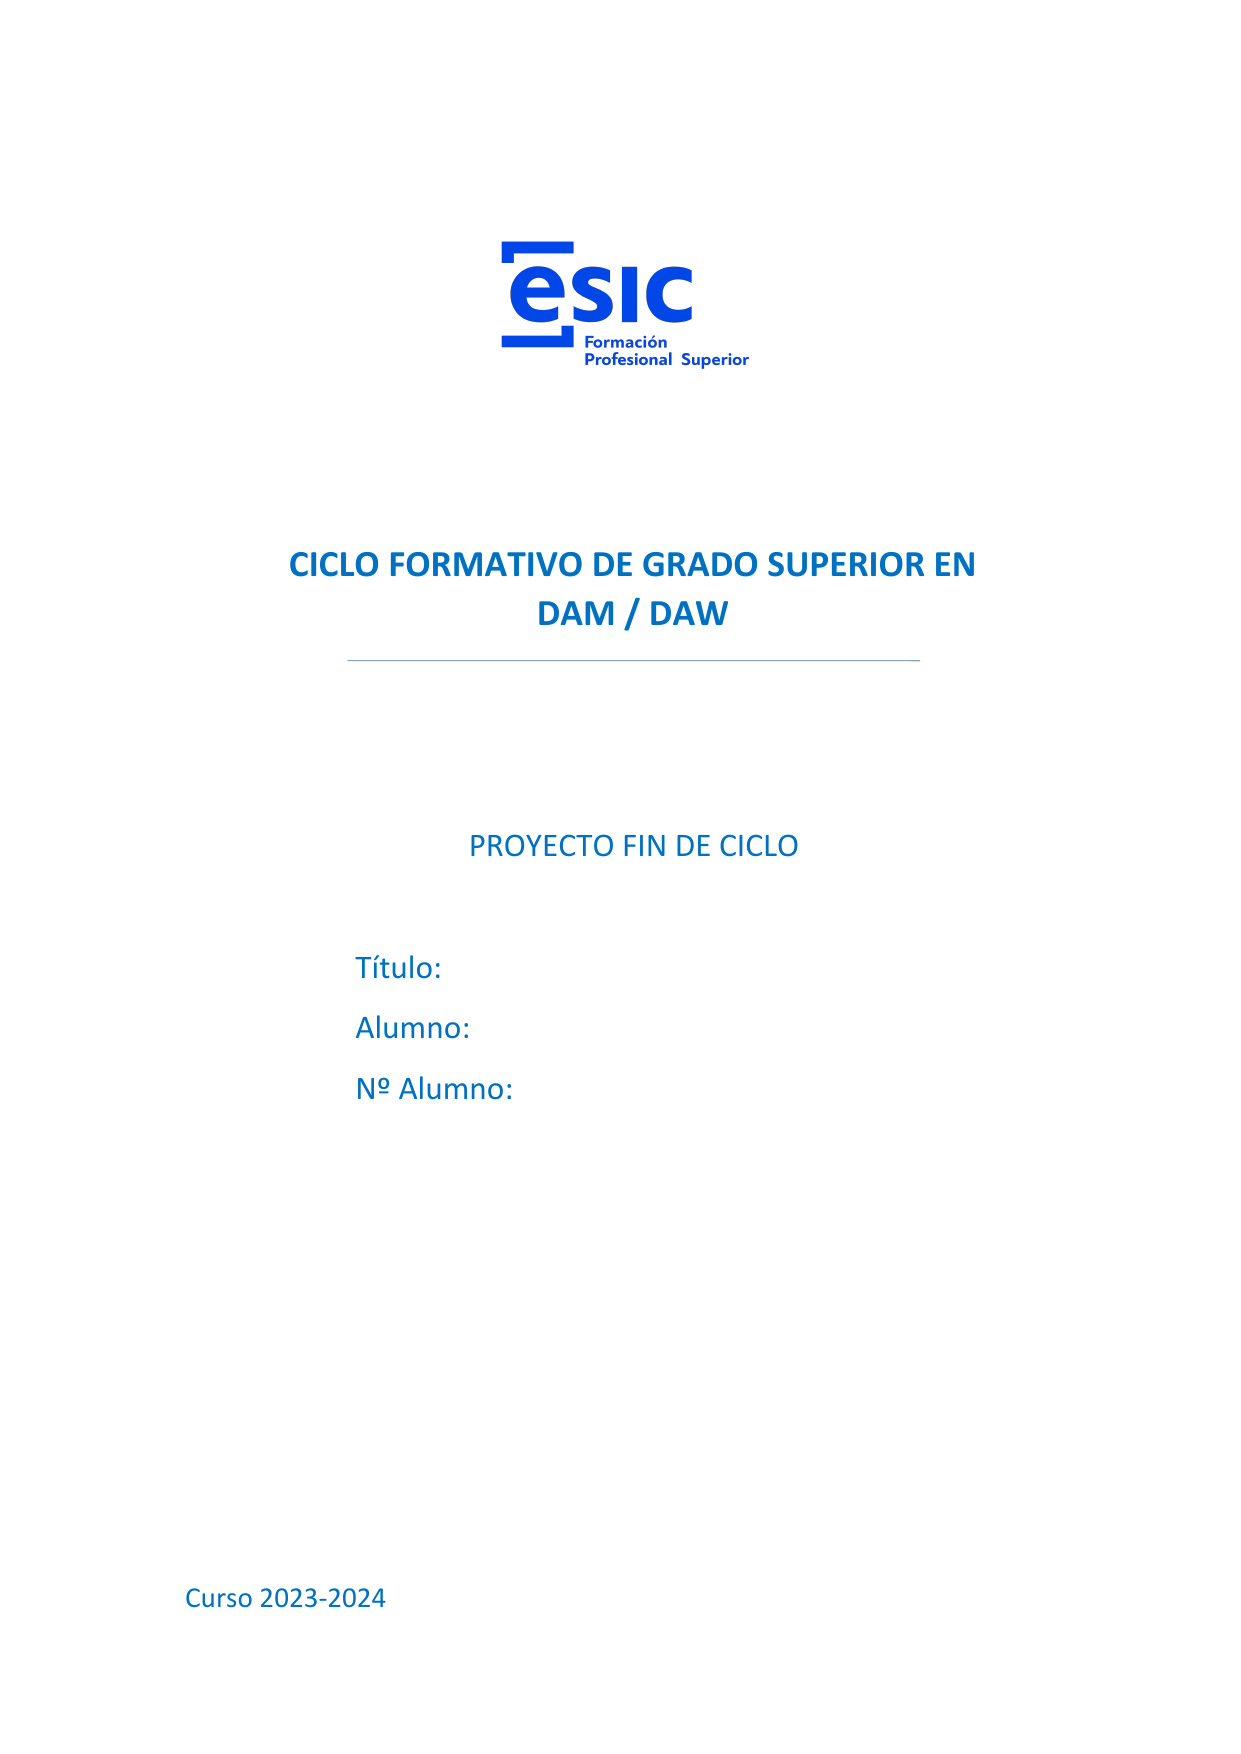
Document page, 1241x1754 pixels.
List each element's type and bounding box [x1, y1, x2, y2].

picture [478, 209, 762, 398]
